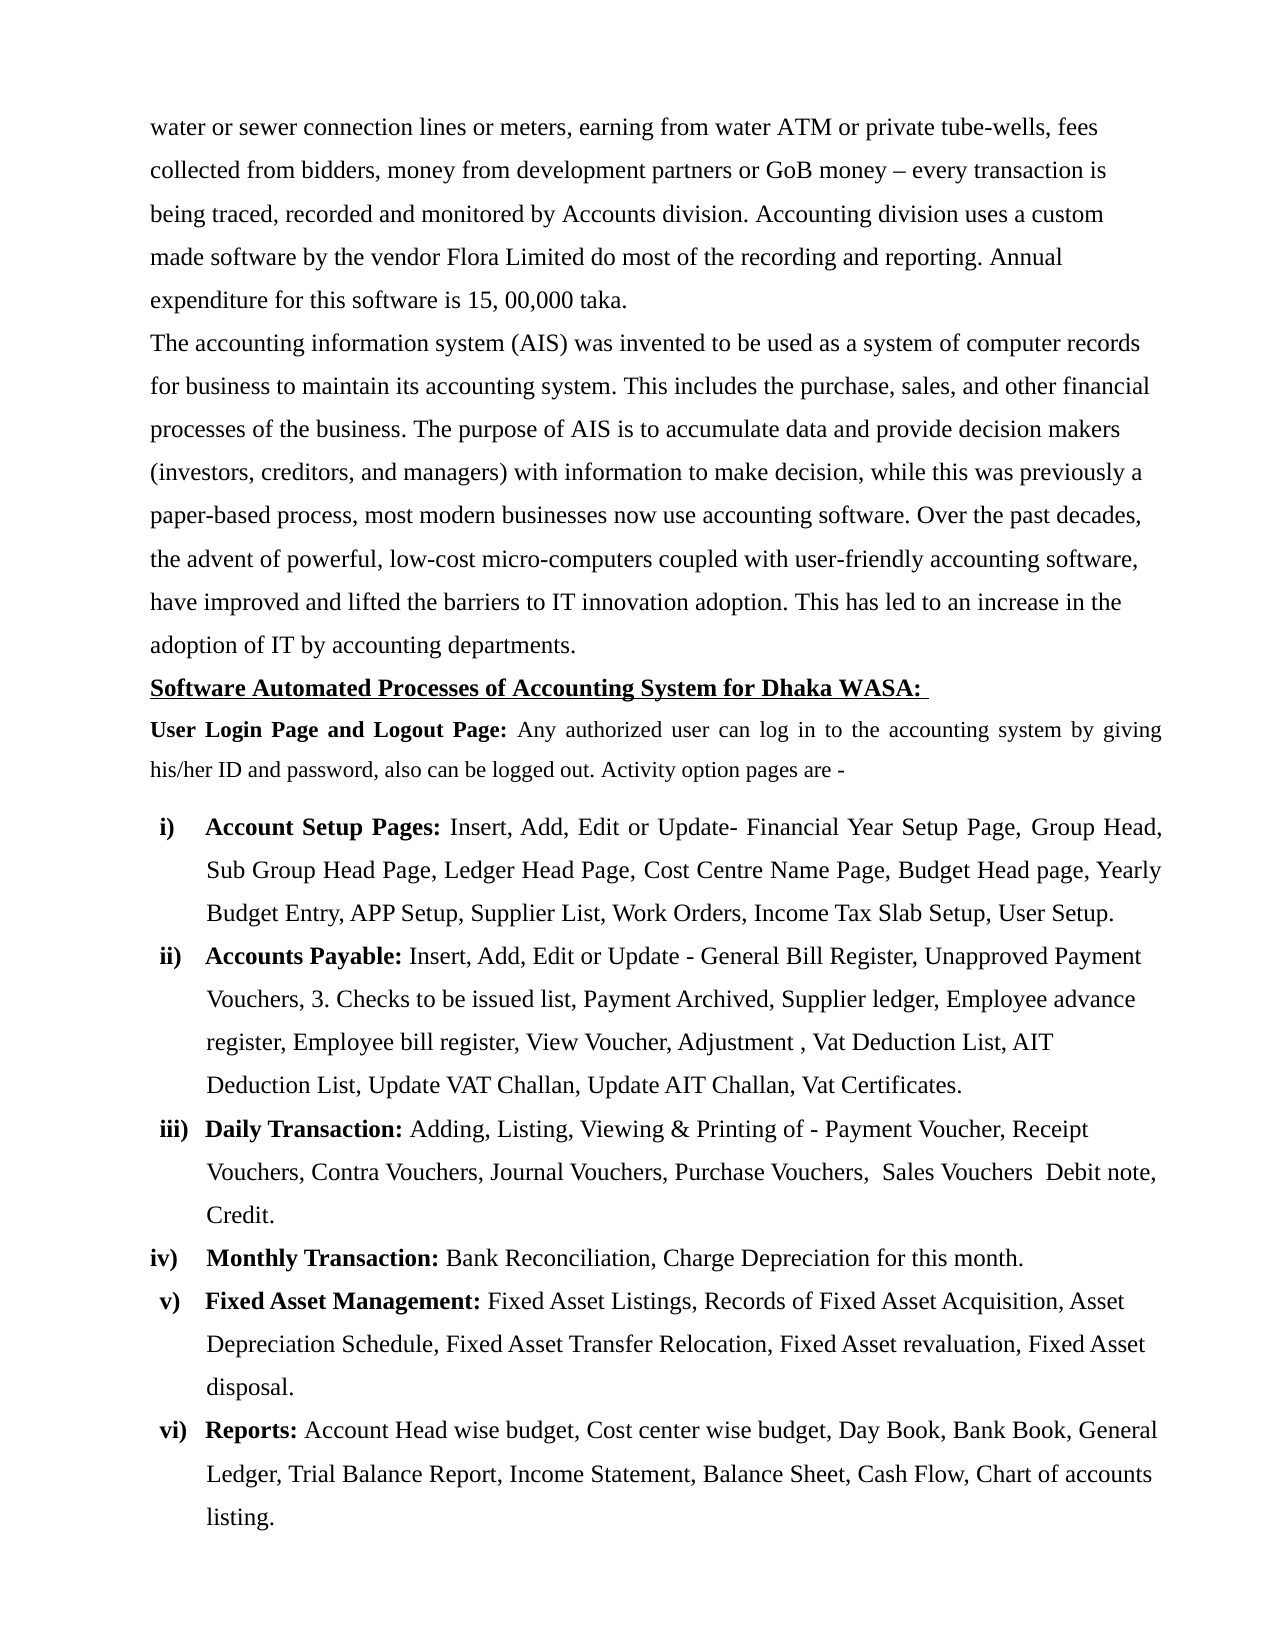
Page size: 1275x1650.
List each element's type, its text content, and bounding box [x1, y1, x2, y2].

list Account Setup Pages: Insert, Add, Edit or Update- Financial Year Setup Page, Group Head, Sub Group Head Page, Ledger Head Page, Cost Centre Name Page, Budget Head page, Yearly Budget Entry, APP Setup, Supplier List, Work Orders, Income Tax Slab Setup, User Setup. [159, 812, 1162, 927]
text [150, 112, 1162, 314]
list Fixed Asset Management: Fixed Asset Listings, Records of Fixed Asset Acquisition, Asset Depreciation Schedule, Fixed Asset Transfer Relocation, Fixed Asset revaluation, Fixed Asset disposal. [159, 1286, 1162, 1401]
text User Login Page and Logout Page: Any authorized user can log in to the accounting system by giving his/her ID and password, also can be logged out. Activity option pages are - [150, 716, 1162, 782]
list Accounts Payable: Insert, Add, Edit or Update - General Bill Register, Unapproved Payment Vouchers, 3. Checks to be issued list, Payment Archived, Supplier ledger, Employee advance register, Employee bill register, View Voucher, Adjustment , Vat Deduction List, AIT Deduction List, Update VAT Challan, Update AIT Challan, Vat Certificates. [159, 941, 1162, 1099]
list Monthly Transaction: Bank Reconciliation, Charge Depreciation for this month. [150, 1243, 1162, 1272]
list Daily Transaction: Adding, Listing, Viewing & Printing of - Payment Voucher, Receipt Vouchers, Contra Vouchers, Journal Vouchers, Purchase Vouchers, Sales Vouchers Debit note, Credit. [159, 1114, 1162, 1229]
text The accounting information system (AIS) was invented to be used as a system of computer records for business to maintain its accounting system. This includes the purchase, sales, and other financial processes of the business. The purpose of AIS is to accumulate data and provide decision makers (investors, creditors, and managers) with information to make decision, while this was previously a paper-based process, most modern businesses now use accounting software. Over the past decades, the advent of powerful, low-cost micro-computers coupled with user-friendly accounting software, have improved and lifted the barriers to IT innovation adoption. This has led to an increase in the adoption of IT by accounting departments. [150, 328, 1162, 659]
text Software Automated Processes of Accounting System for Dhaka WASA: [150, 673, 1162, 702]
list Reports: Account Head wise budget, Cost center wise budget, Day Book, Bank Book, General Ledger, Trial Balance Report, Income Statement, Balance Sheet, Cash Flow, Chart of accounts listing. [159, 1416, 1162, 1531]
